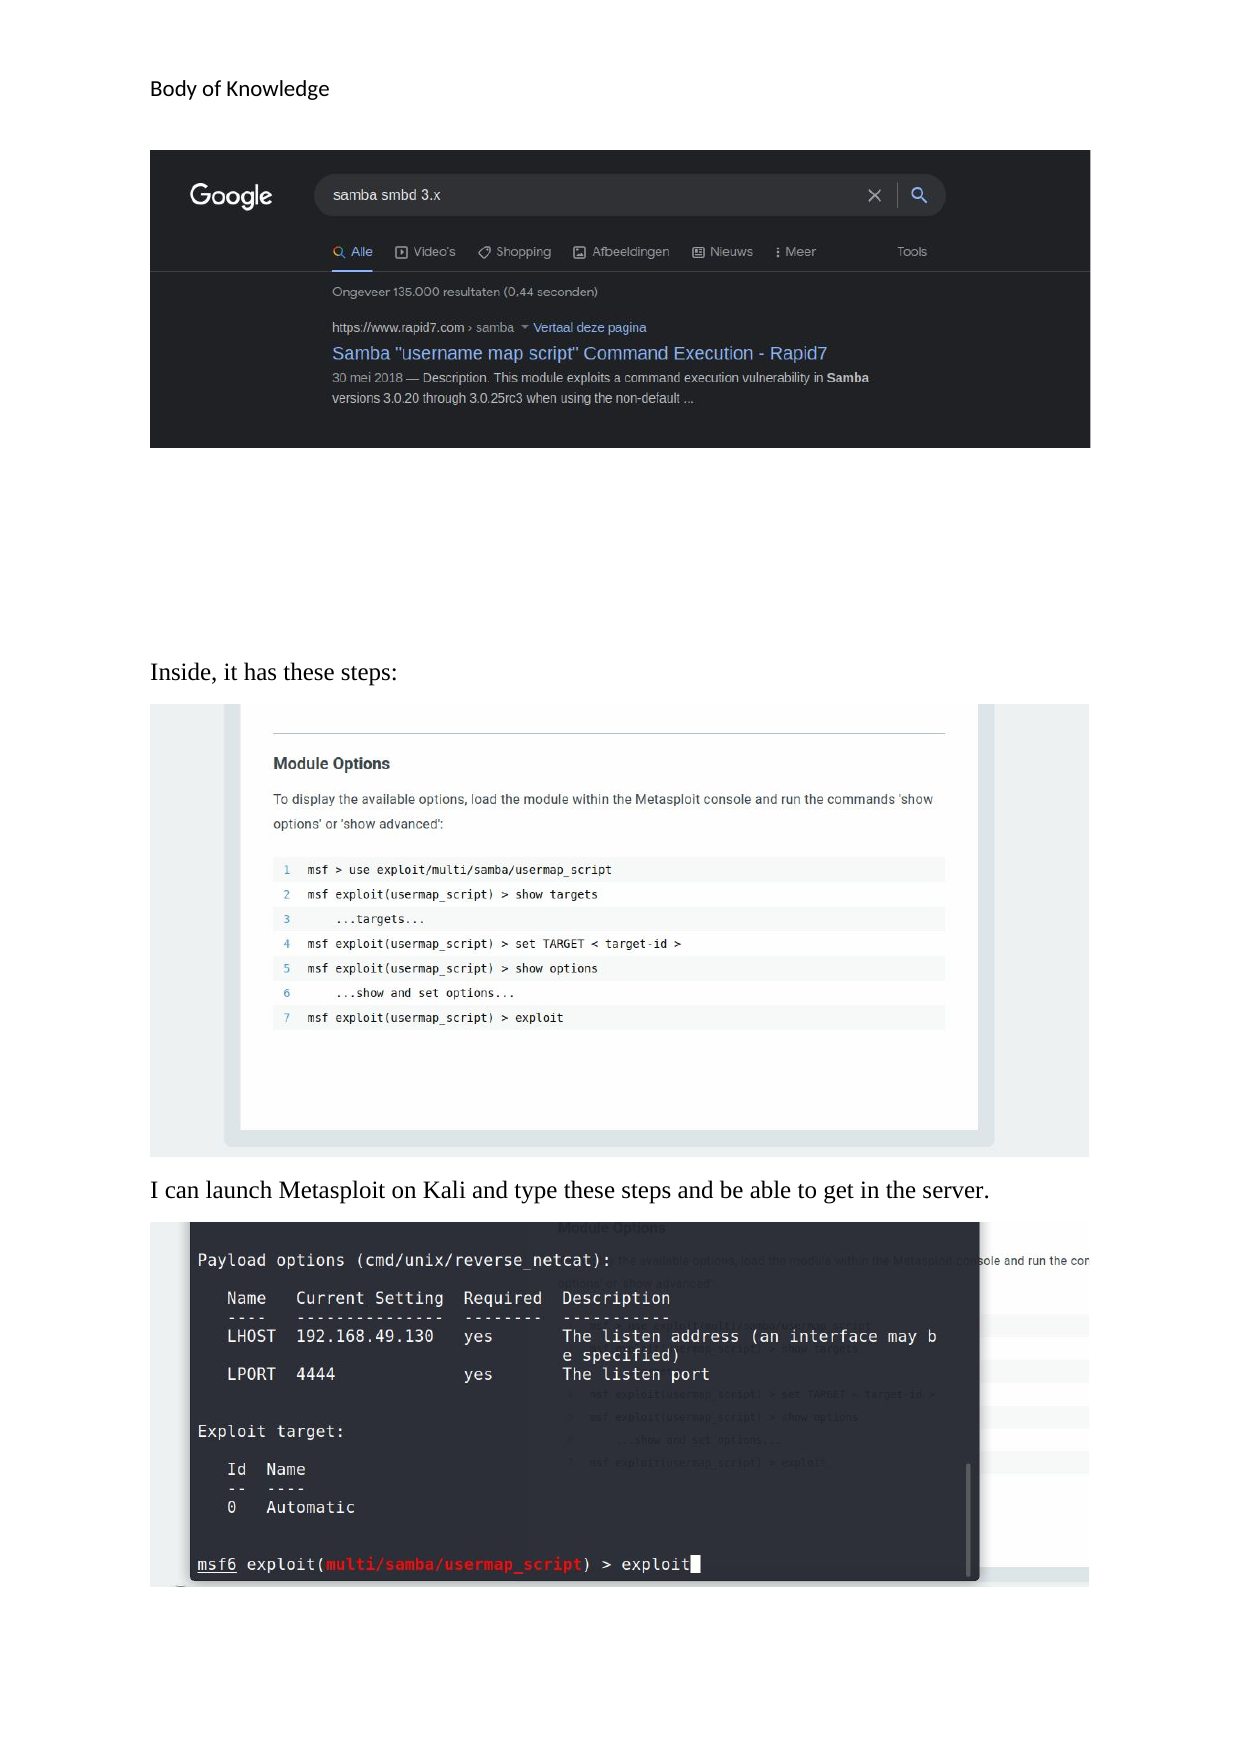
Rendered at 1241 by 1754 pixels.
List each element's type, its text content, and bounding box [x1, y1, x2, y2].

picture [150, 1222, 1090, 1587]
text Inside, it has these steps: [150, 657, 1090, 686]
picture [150, 704, 1090, 1157]
text I can launch Metasploit on Kali and type these steps and be able to get in the server. [150, 1175, 1090, 1204]
picture [150, 150, 1091, 448]
